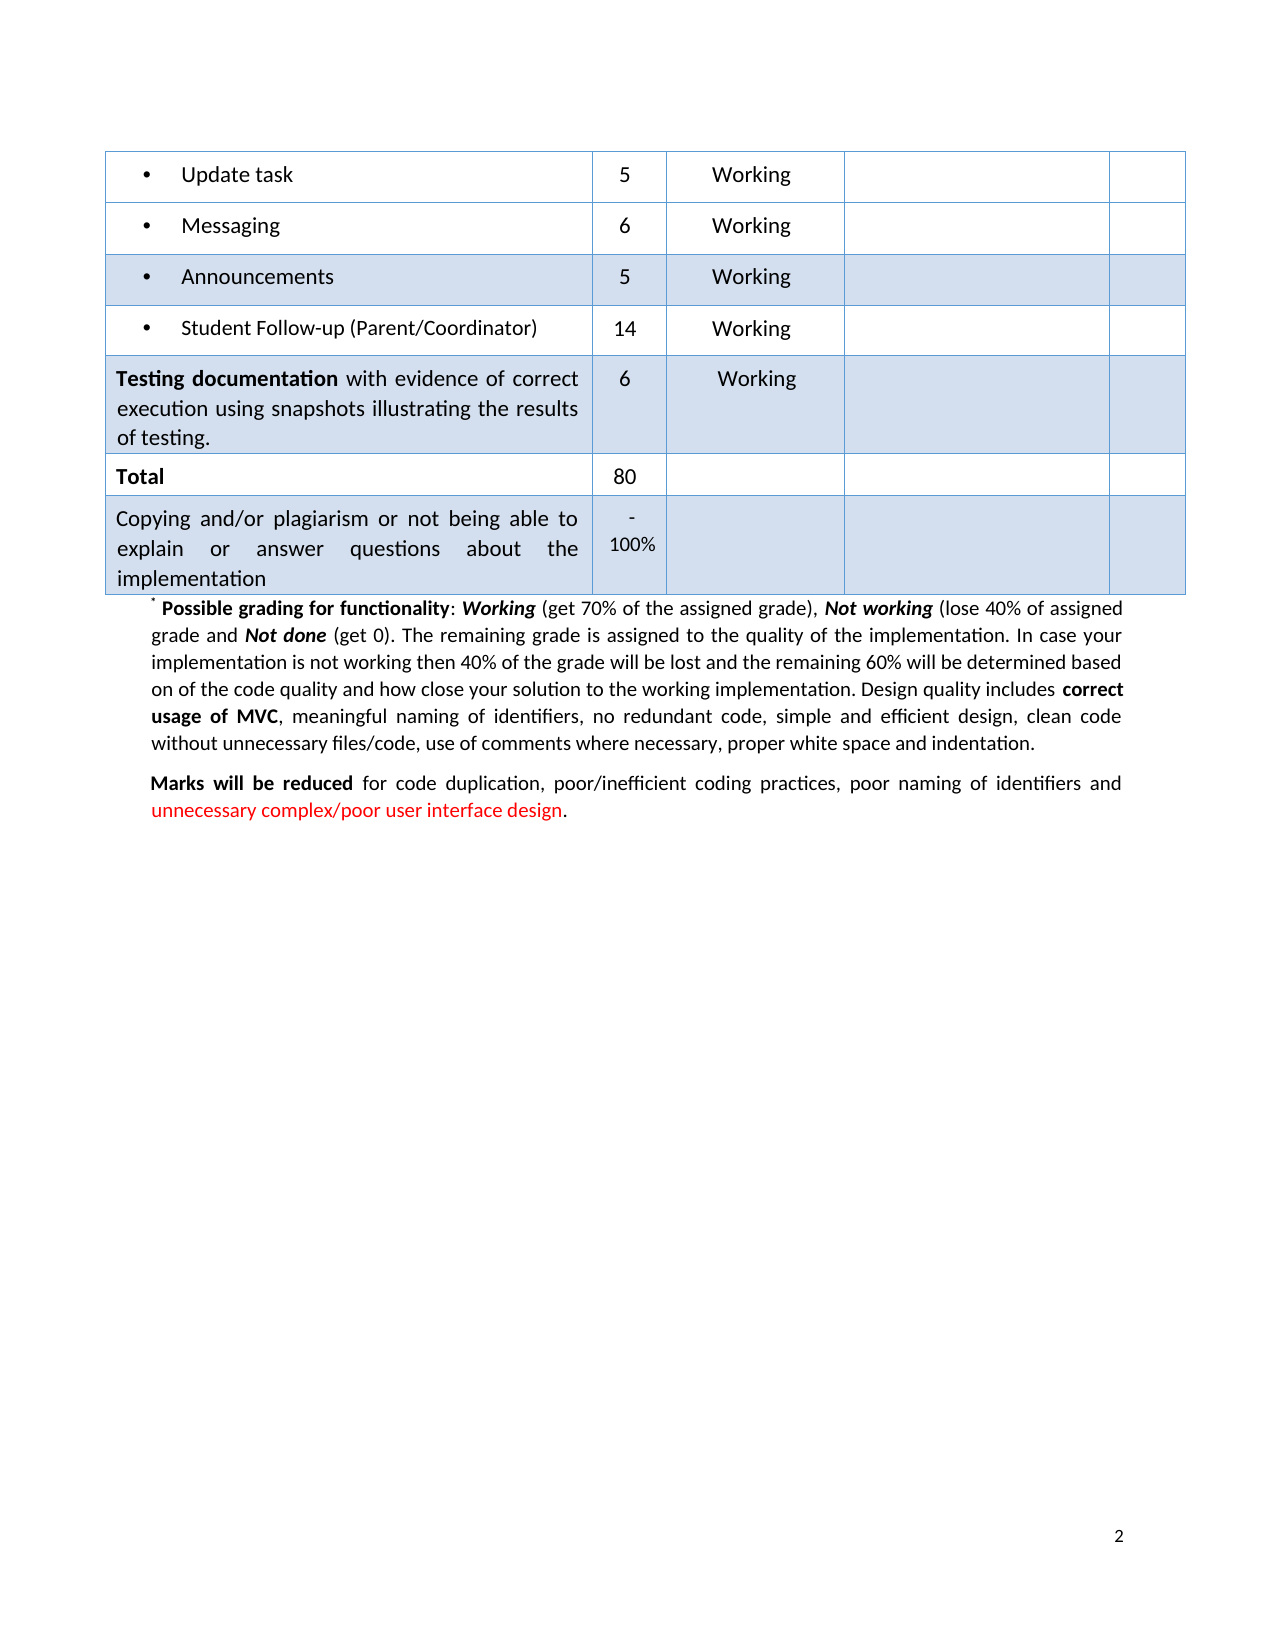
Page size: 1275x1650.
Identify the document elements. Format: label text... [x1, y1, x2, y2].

table_cell 6 [593, 203, 666, 253]
text Marks will be reduced for code duplication, poor/inefficient coding practices, poor naming of identifiers and unnecessary complex/poor user interface design. [150, 770, 1123, 823]
table_cell 14 [593, 306, 666, 355]
table_cell [667, 454, 844, 495]
table_cell [1110, 152, 1185, 202]
table_cell Announcements [106, 255, 592, 305]
table_cell [1110, 255, 1185, 305]
table_cell [1110, 203, 1185, 253]
table_cell -100% [593, 496, 666, 594]
table_cell 6 [593, 356, 666, 453]
table_cell Working [667, 306, 844, 355]
table_cell Working [667, 203, 844, 253]
table_cell Working [667, 356, 844, 453]
table_cell Update task [106, 152, 592, 202]
table_cell Testing documentation with evidence of correct execution using snapshots illustrating the results of testing. [106, 356, 592, 453]
table_cell [845, 496, 1109, 594]
table_cell [845, 152, 1109, 202]
table_cell 100 [593, 454, 666, 495]
table_cell [845, 356, 1109, 453]
table_cell 5 [593, 152, 666, 202]
table_cell Working [667, 255, 844, 305]
table_cell [845, 203, 1109, 253]
table_cell [1110, 454, 1185, 495]
table_cell [1110, 496, 1185, 594]
table_cell [845, 255, 1109, 305]
table_cell [845, 454, 1109, 495]
table_cell Total [106, 454, 592, 495]
table_cell 5 [593, 255, 666, 305]
table_cell [1110, 356, 1185, 453]
table_cell Messaging [106, 203, 592, 253]
table_cell Working [667, 152, 844, 202]
text * Possible grading for functionality: Working (get 70% of the assigned grade), Not working (lose 40% of assigned grade and Not done (get 0). The remaining grade is assigned to the quality of the implementation. In case your implementation is not working then 40% of the grade will be lost and the remaining 60% will be determined based on of the code quality and how close your solution to the working implementation. Design quality includes correct usage of MVC, meaningful naming of identifiers, no redundant code, simple and efficient design, clean code without unnecessary files/code, use of comments where necessary, proper white space and indentation. [150, 595, 1123, 756]
table_cell [1110, 306, 1185, 355]
table_cell [845, 306, 1109, 355]
table_cell Student Follow-up (Parent/Coordinator) [106, 306, 592, 355]
table_cell [667, 496, 844, 594]
table_cell Copying and/or plagiarism or not being able to explain or answer questions about the implementation [106, 496, 592, 594]
